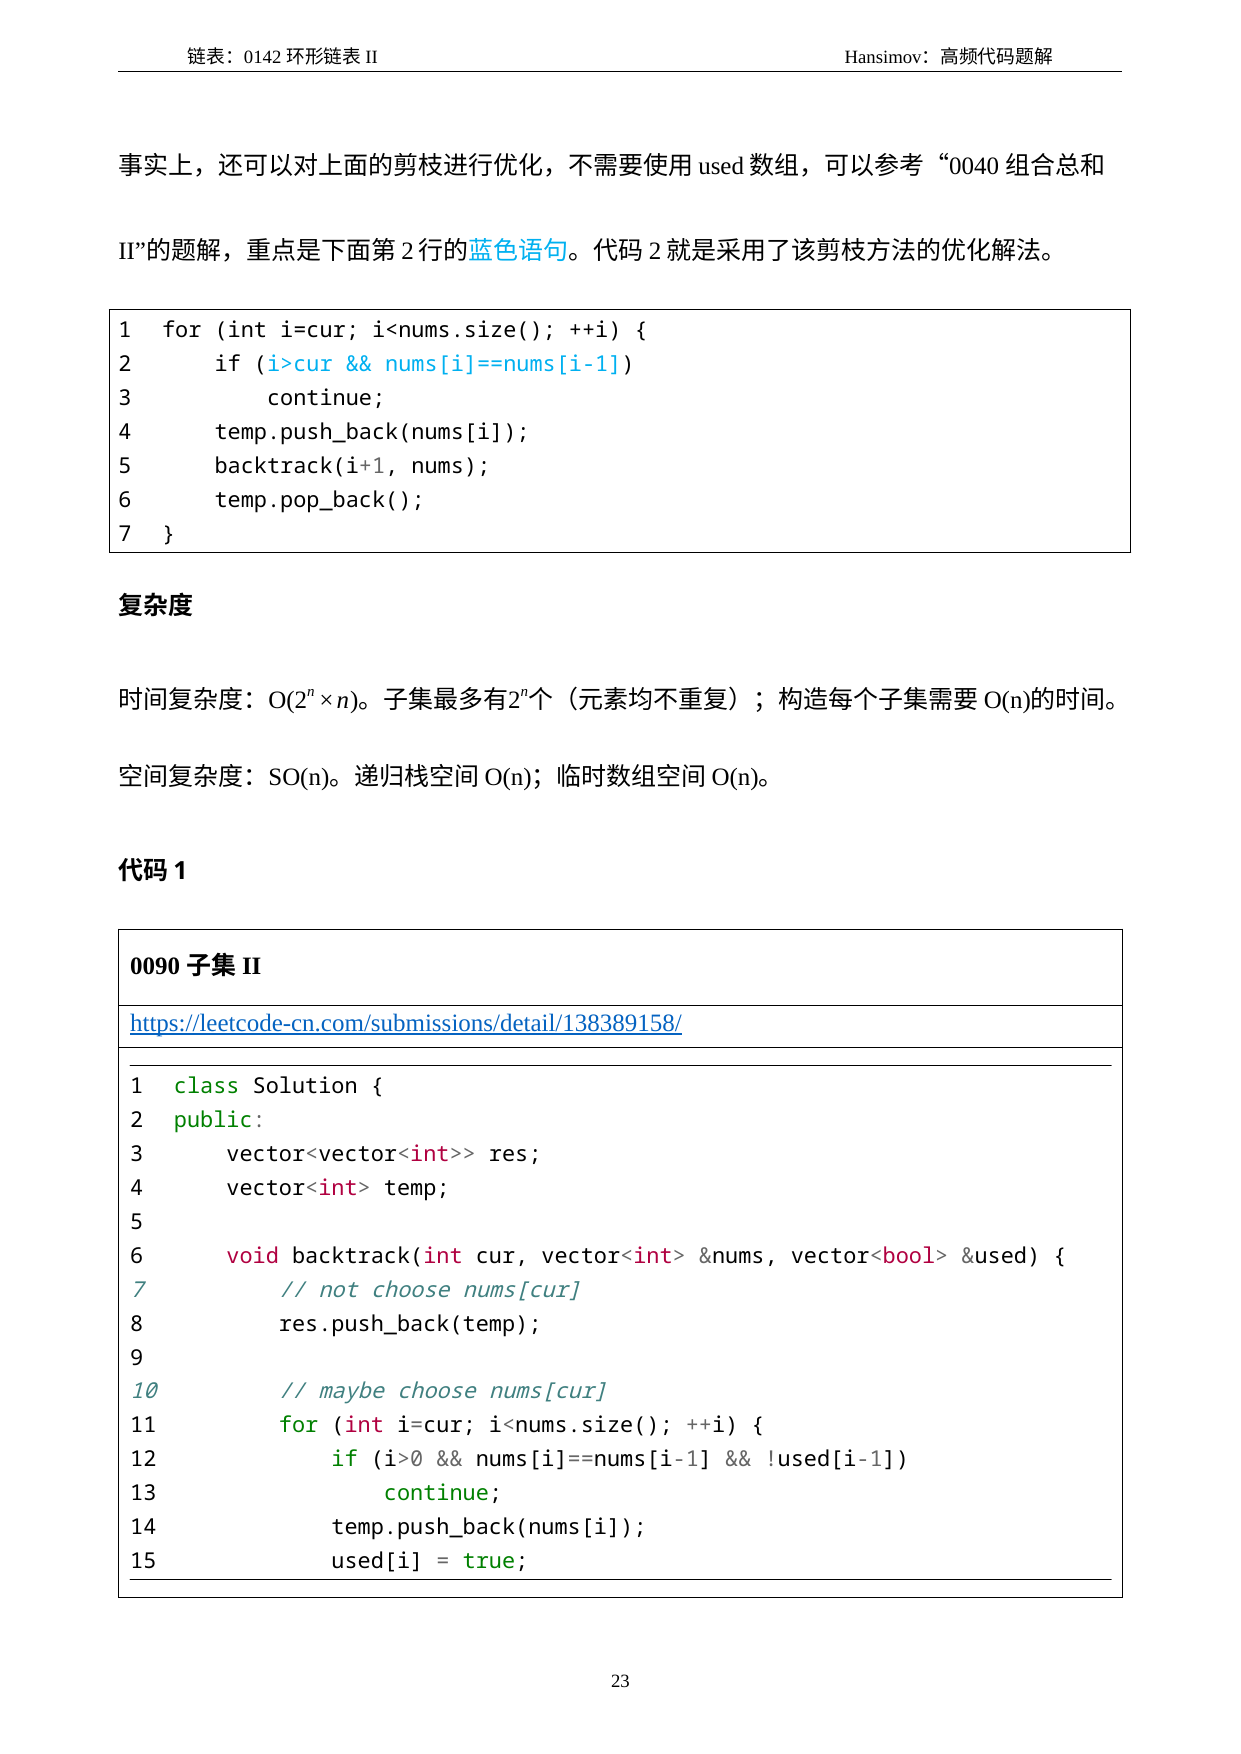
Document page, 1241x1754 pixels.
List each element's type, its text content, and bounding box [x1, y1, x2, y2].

subtitle 复杂度 [118, 570, 1097, 638]
text temp.push_back(nums[i]); [118, 414, 1122, 448]
text continue; [118, 380, 1122, 414]
table_cell https://leetcode-cn.com/submissions/detail/138389158/ [119, 1006, 1122, 1047]
text 空间复杂度：SO(n)。递归栈空间O(n)；临时数组空间O(n)。 [118, 741, 1122, 808]
text if (i>cur && nums[i]==nums[i-1]) [118, 346, 1122, 380]
text backtrack(i+1, nums); [118, 448, 1122, 482]
text temp.pop_back(); [118, 482, 1122, 512]
list for (int i=cur; i<nums.size(); ++i) { [110, 310, 1130, 346]
table_header 0090 子集 II [119, 930, 1122, 1004]
text } [110, 512, 1130, 552]
text 时间复杂度：O()。子集最多有个（元素均不重复）；构造每个子集需要O(n)的时间。 [118, 664, 1122, 732]
subtitle 代码1 [118, 834, 1097, 902]
text 事实上，还可以对上面的剪枝进行优化，不需要使用used数组，可以参考“0040 组合总和 II”的题解，重点是下面第2行的蓝色语句。代码2就是采用了该剪枝方法的优化解法。 [118, 130, 1122, 283]
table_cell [119, 1048, 1122, 1597]
